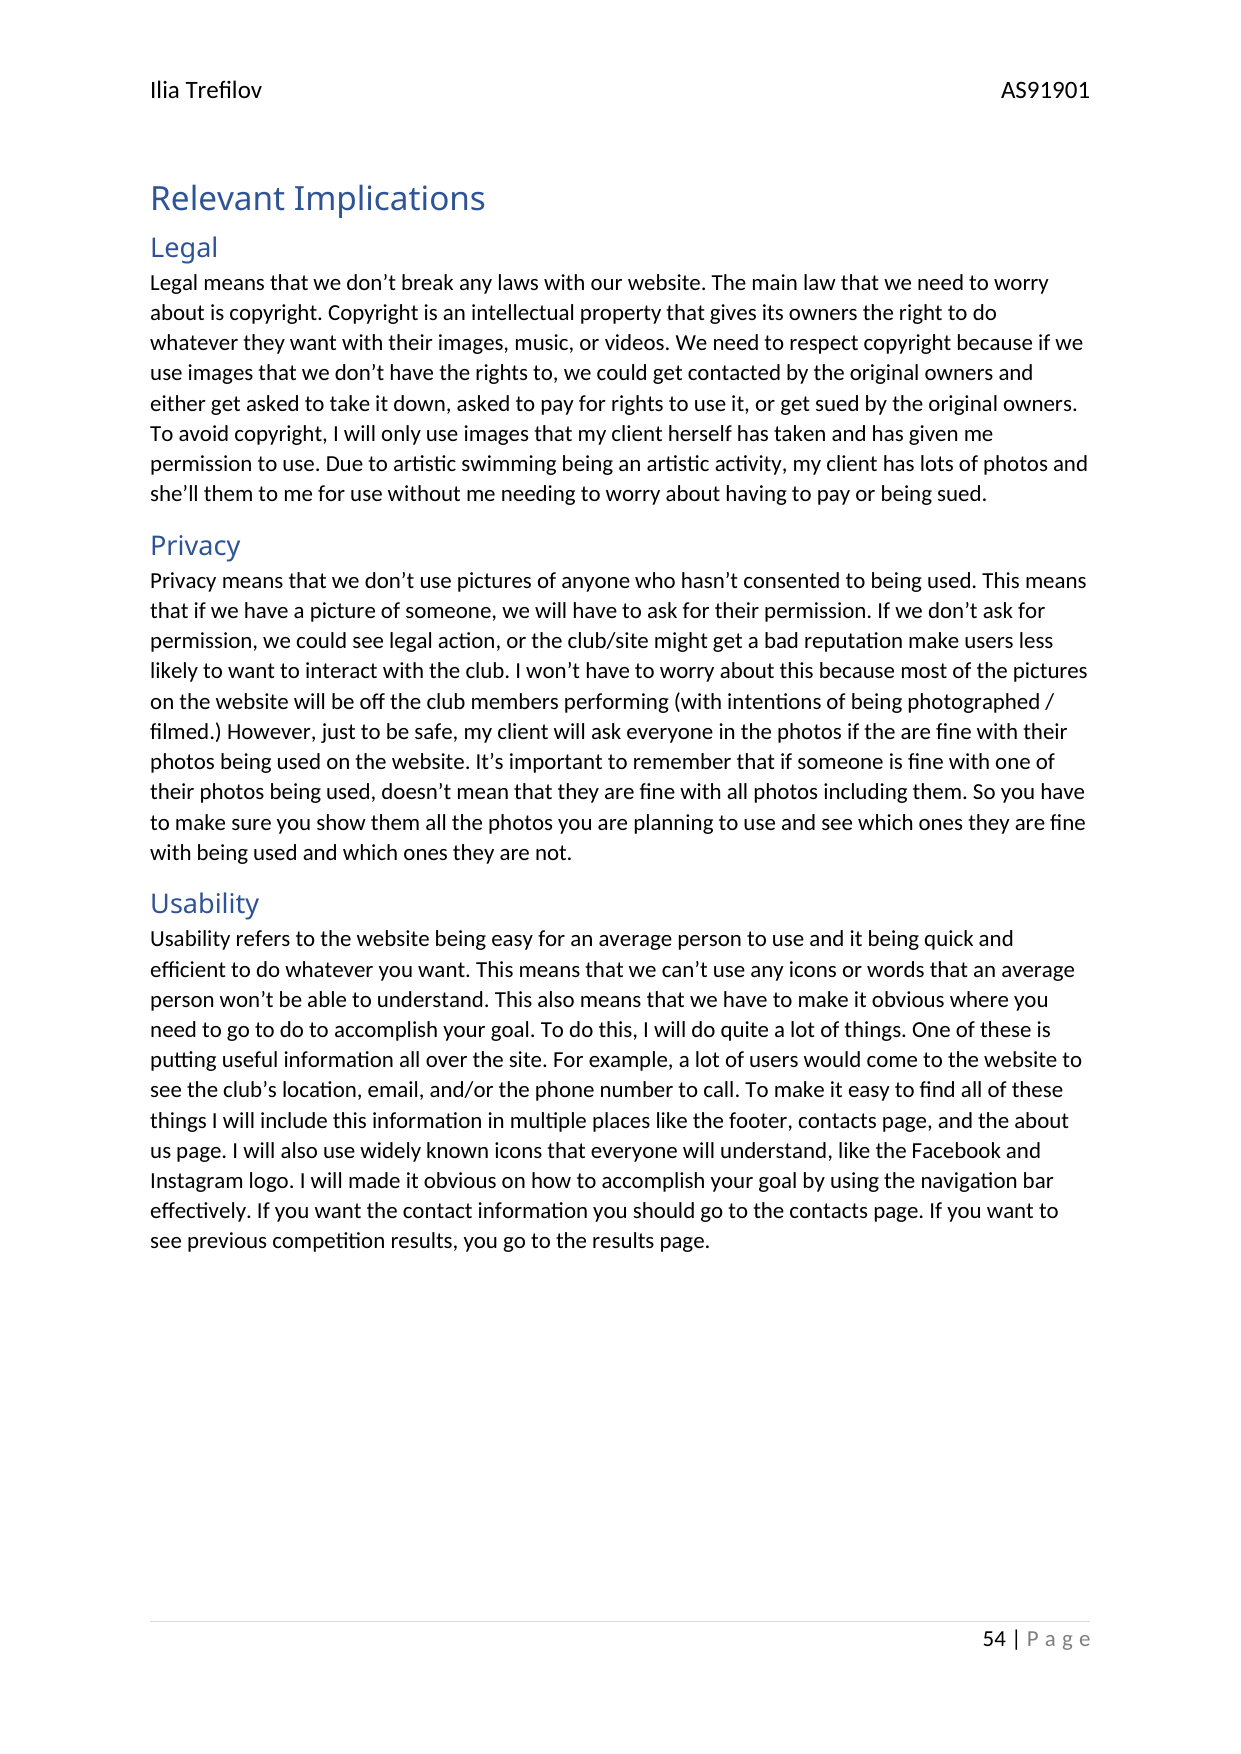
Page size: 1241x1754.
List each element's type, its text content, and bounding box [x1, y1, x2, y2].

text Privacy means that we don’t use pictures of anyone who hasn’t consented to being used. This means that if we have a picture of someone, we will have to ask for their permission. If we don’t ask for permission, we could see legal action, or the club/site might get a bad reputation make users less likely to want to interact with the club. I won’t have to worry about this because most of the pictures on the website will be off the club members performing (with intentions of being photographed / filmed.) However, just to be safe, my client will ask everyone in the photos if the are fine with their photos being used on the website. It’s important to remember that if someone is fine with one of their photos being used, doesn’t mean that they are fine with all photos including them. So you have to make sure you show them all the photos you are planning to use and see which ones they are fine with being used and which ones they are not. [150, 566, 1090, 866]
subtitle Relevant Implications [150, 175, 1090, 220]
subtitle Usability [150, 885, 1090, 922]
subtitle Privacy [150, 526, 1090, 563]
subtitle Legal [150, 228, 1090, 265]
text Legal means that we don’t break any laws with our website. The main law that we need to worry about is copyright. Copyright is an intellectual property that gives its owners the right to do whatever they want with their images, music, or videos. We need to respect copyright because if we use images that we don’t have the rights to, we could get contacted by the original owners and either get asked to take it down, asked to pay for rights to use it, or get sued by the original owners. To avoid copyright, I will only use images that my client herself has taken and has given me permission to use. Due to artistic swimming being an artistic activity, my client has lots of photos and she’ll them to me for use without me needing to worry about having to pay or being sued. [150, 268, 1090, 507]
text Usability refers to the website being easy for an average person to use and it being quick and efficient to do whatever you want. This means that we can’t use any icons or words that an average person won’t be able to understand. This also means that we have to make it obvious where you need to go to do to accomplish your goal. To do this, I will do quite a lot of things. One of these is putting useful information all over the site. For example, a lot of users would come to the website to see the club’s location, email, and/or the phone number to call. To make it easy to find all of these things I will include this information in multiple places like the footer, contacts page, and the about us page. I will also use widely known icons that everyone will understand, like the Facebook and Instagram logo. I will made it obvious on how to accomplish your goal by using the navigation bar effectively. If you want the contact information you should go to the contacts page. If you want to see previous competition results, you go to the results page. [150, 924, 1090, 1255]
